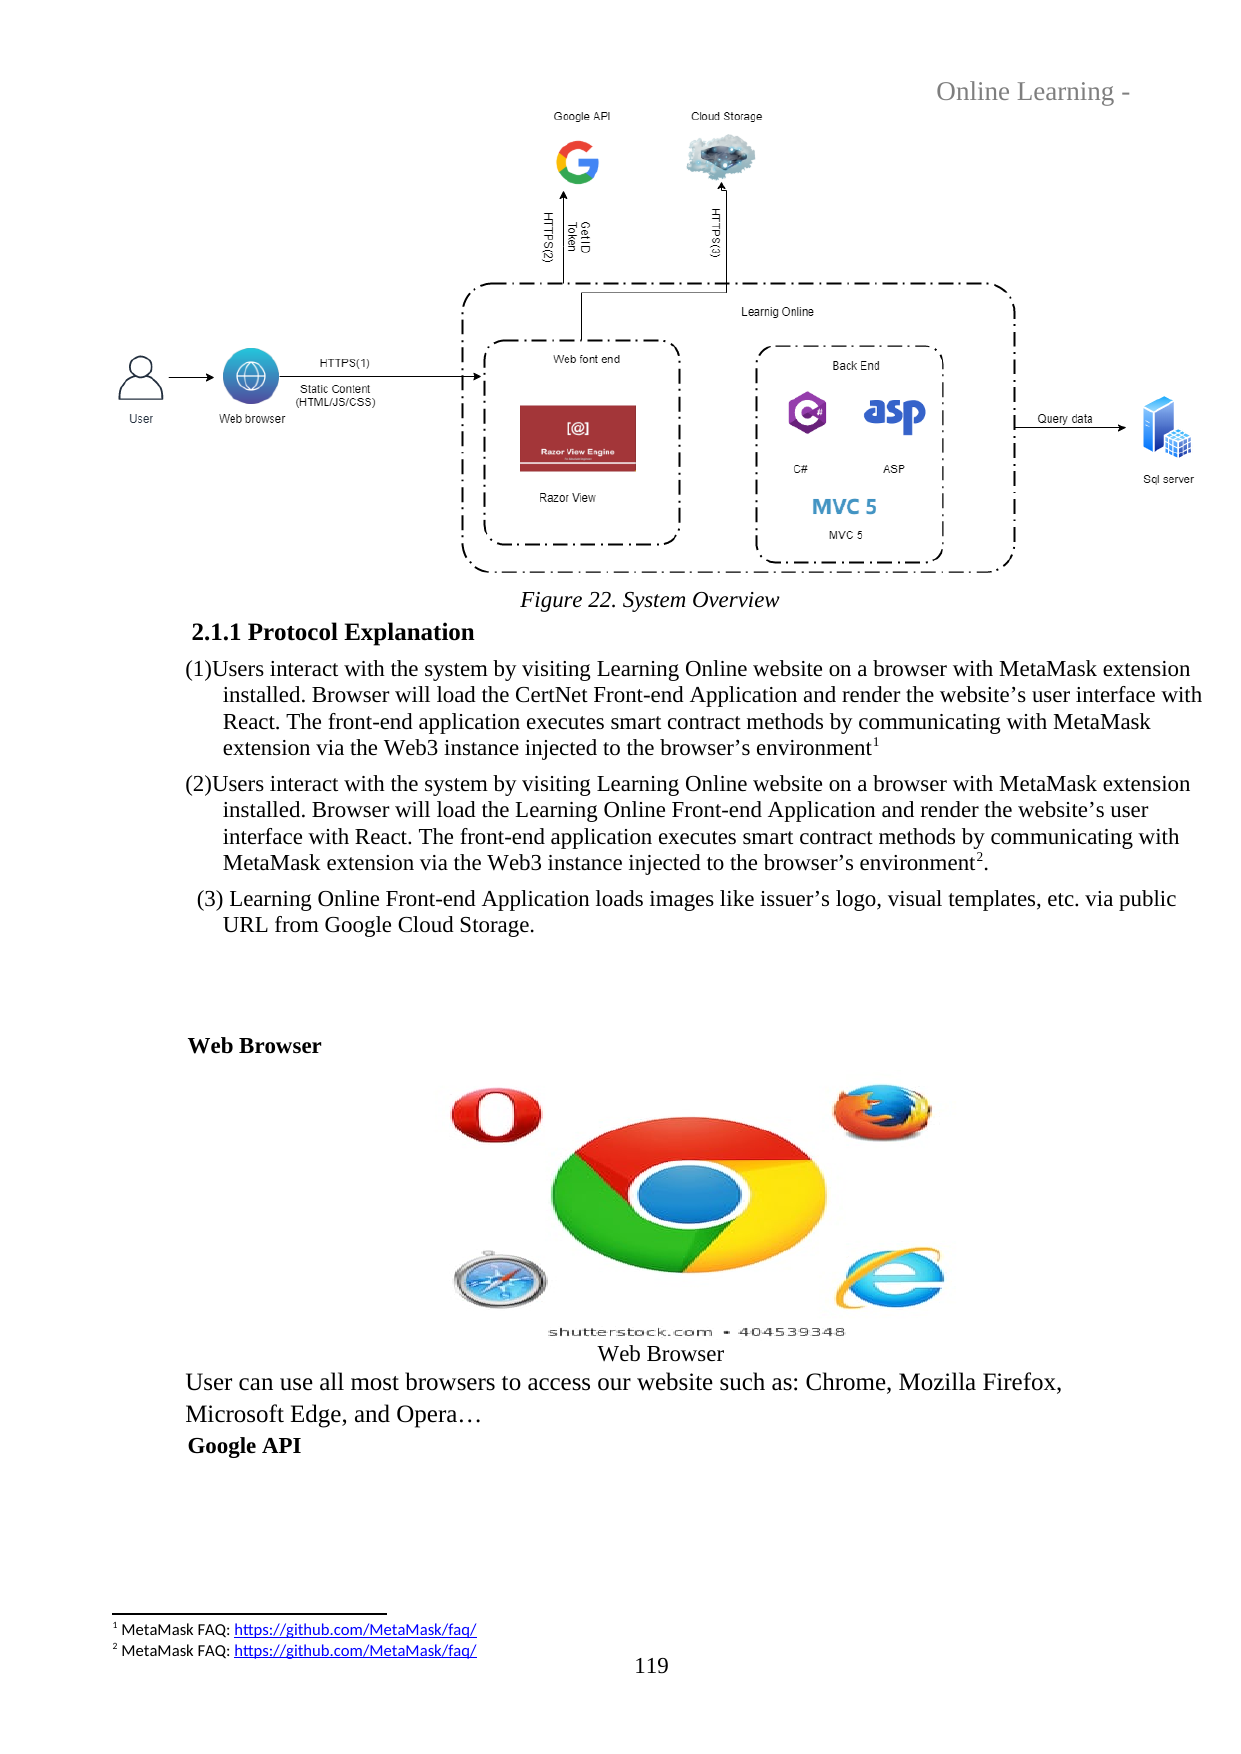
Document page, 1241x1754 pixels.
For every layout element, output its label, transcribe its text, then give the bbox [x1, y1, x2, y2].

list Google API [187, 1433, 1209, 1459]
list (2)Users interact with the system by visiting Learning Online website on a browser with MetaMask extension installed. Browser will load the Learning Online Front-end Application and render the website’s user interface with React. The front-end application executes smart contract methods by communicating with MetaMask extension via the Web3 instance injected to the browser’s environment. [185, 770, 1209, 875]
list (3) Learning Online Front-end Application loads images like issuer’s logo, visual templates, etc. via public URL from Google Cloud Storage. [185, 885, 1209, 937]
subtitle 2.1.1 Protocol Explanation [185, 617, 1209, 646]
list Web Browser [187, 1033, 1209, 1059]
text User can use all most browsers to access our website such as: Chrome, Mozilla Firefox, Microsoft Edge, and Opera… [185, 1367, 1139, 1428]
list (1)Users interact with the system by visiting Learning Online website on a browser with MetaMask extension installed. Browser will load the CertNet Front-end Application and render the website’s user interface with React. The front-end application executes smart contract methods by communicating with MetaMask extension via the Web3 instance injected to the browser’s environment [185, 655, 1209, 761]
picture [112, 106, 1210, 573]
text Web Browser [112, 1340, 1209, 1367]
picture [408, 1070, 987, 1341]
text Figure 22. System Overview [171, 586, 1129, 613]
